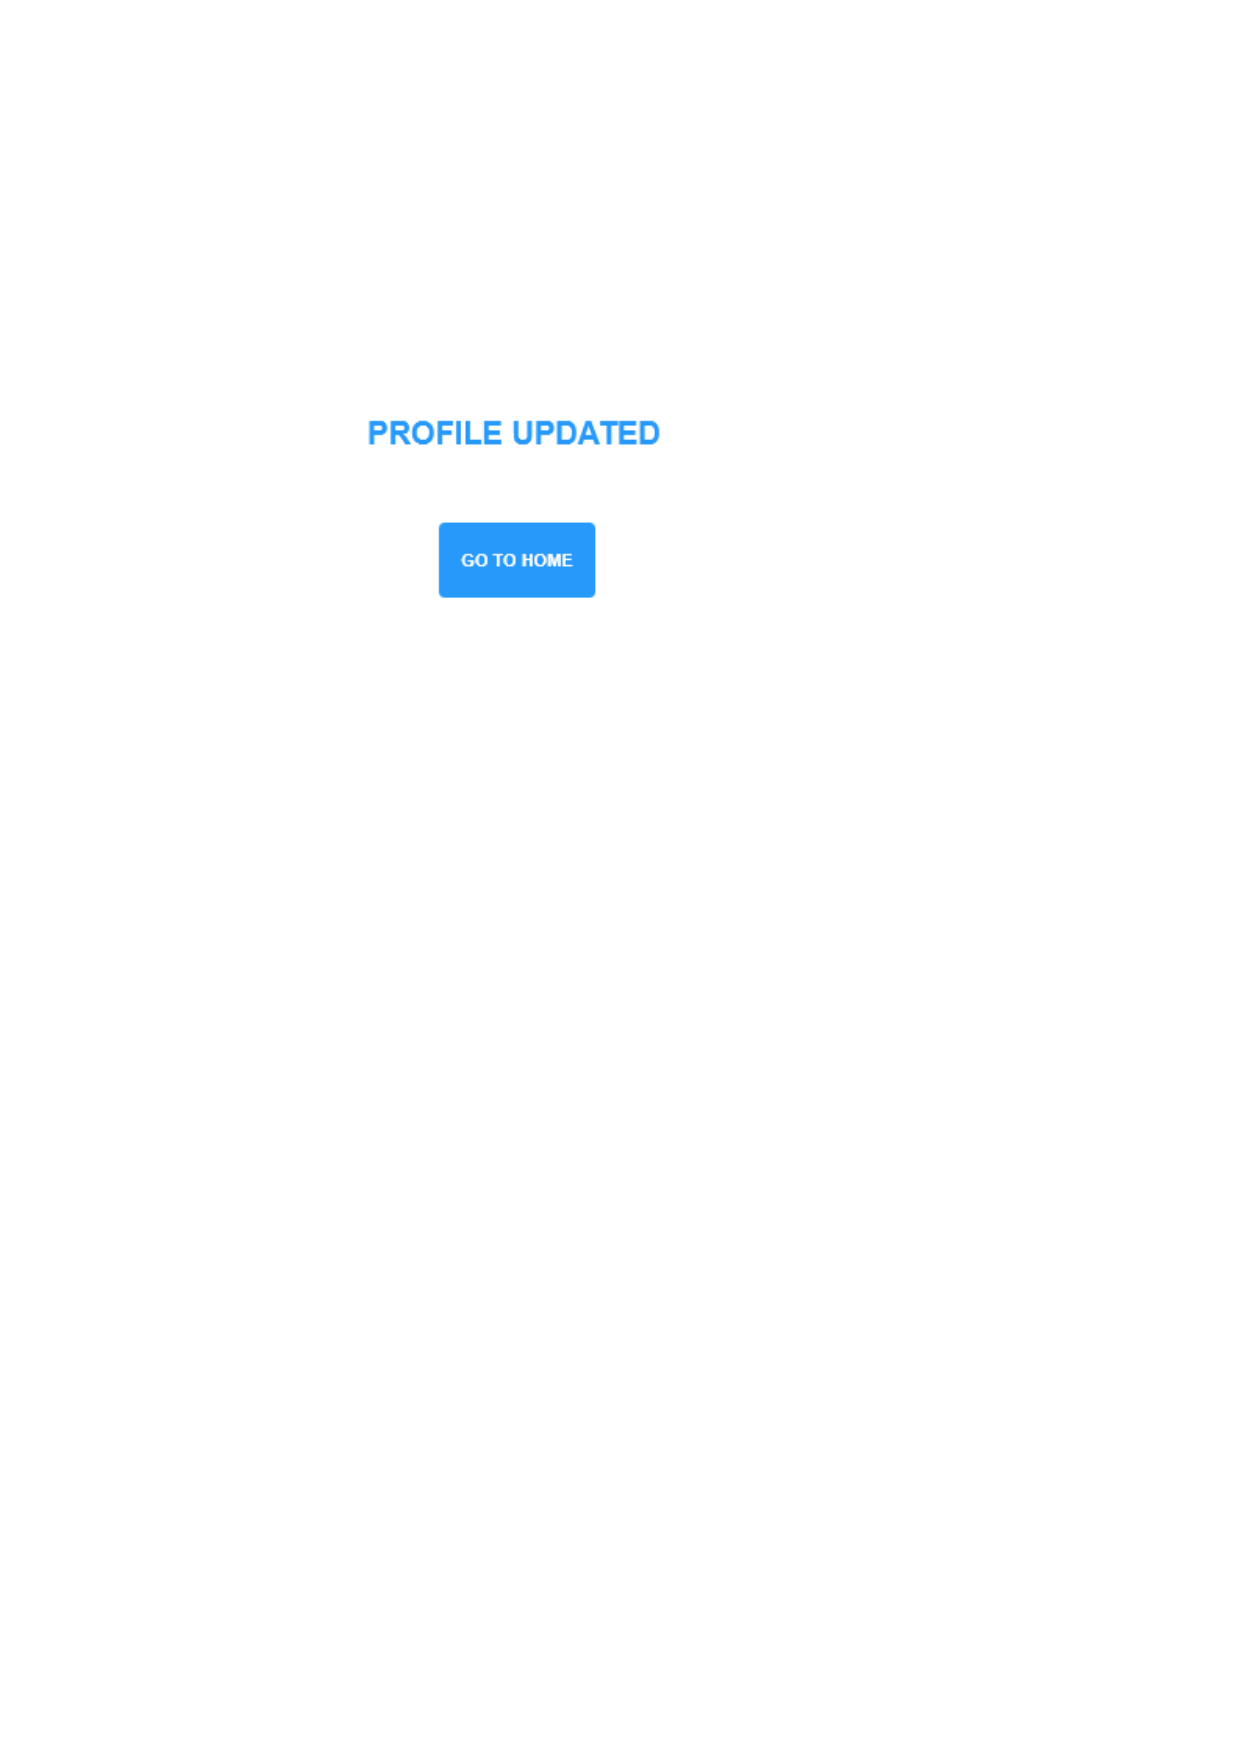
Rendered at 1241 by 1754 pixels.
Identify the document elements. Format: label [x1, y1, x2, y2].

picture [150, 150, 877, 914]
